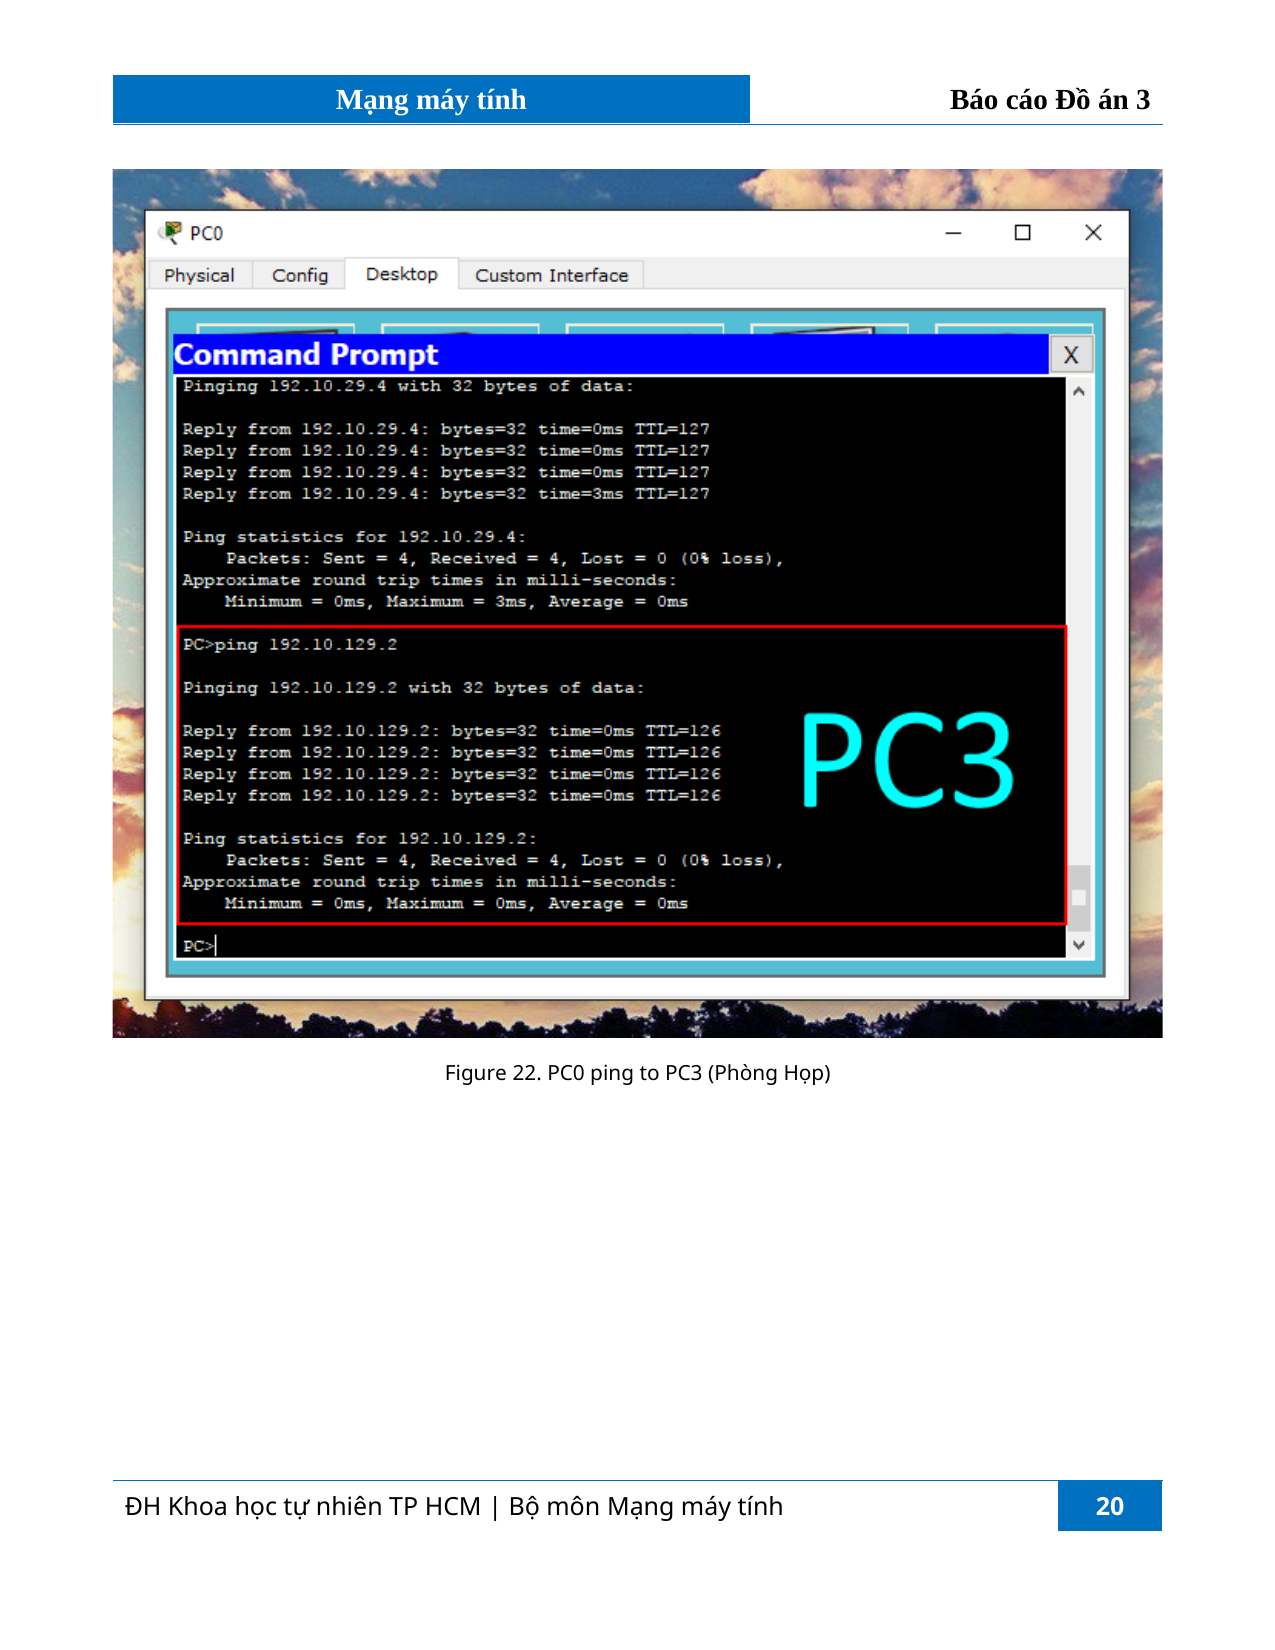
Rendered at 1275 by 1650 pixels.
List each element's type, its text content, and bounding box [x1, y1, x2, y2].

text Figure 22. PC0 ping to PC3 (Phòng Họp) [112, 1058, 1162, 1087]
picture [112, 169, 1163, 1038]
